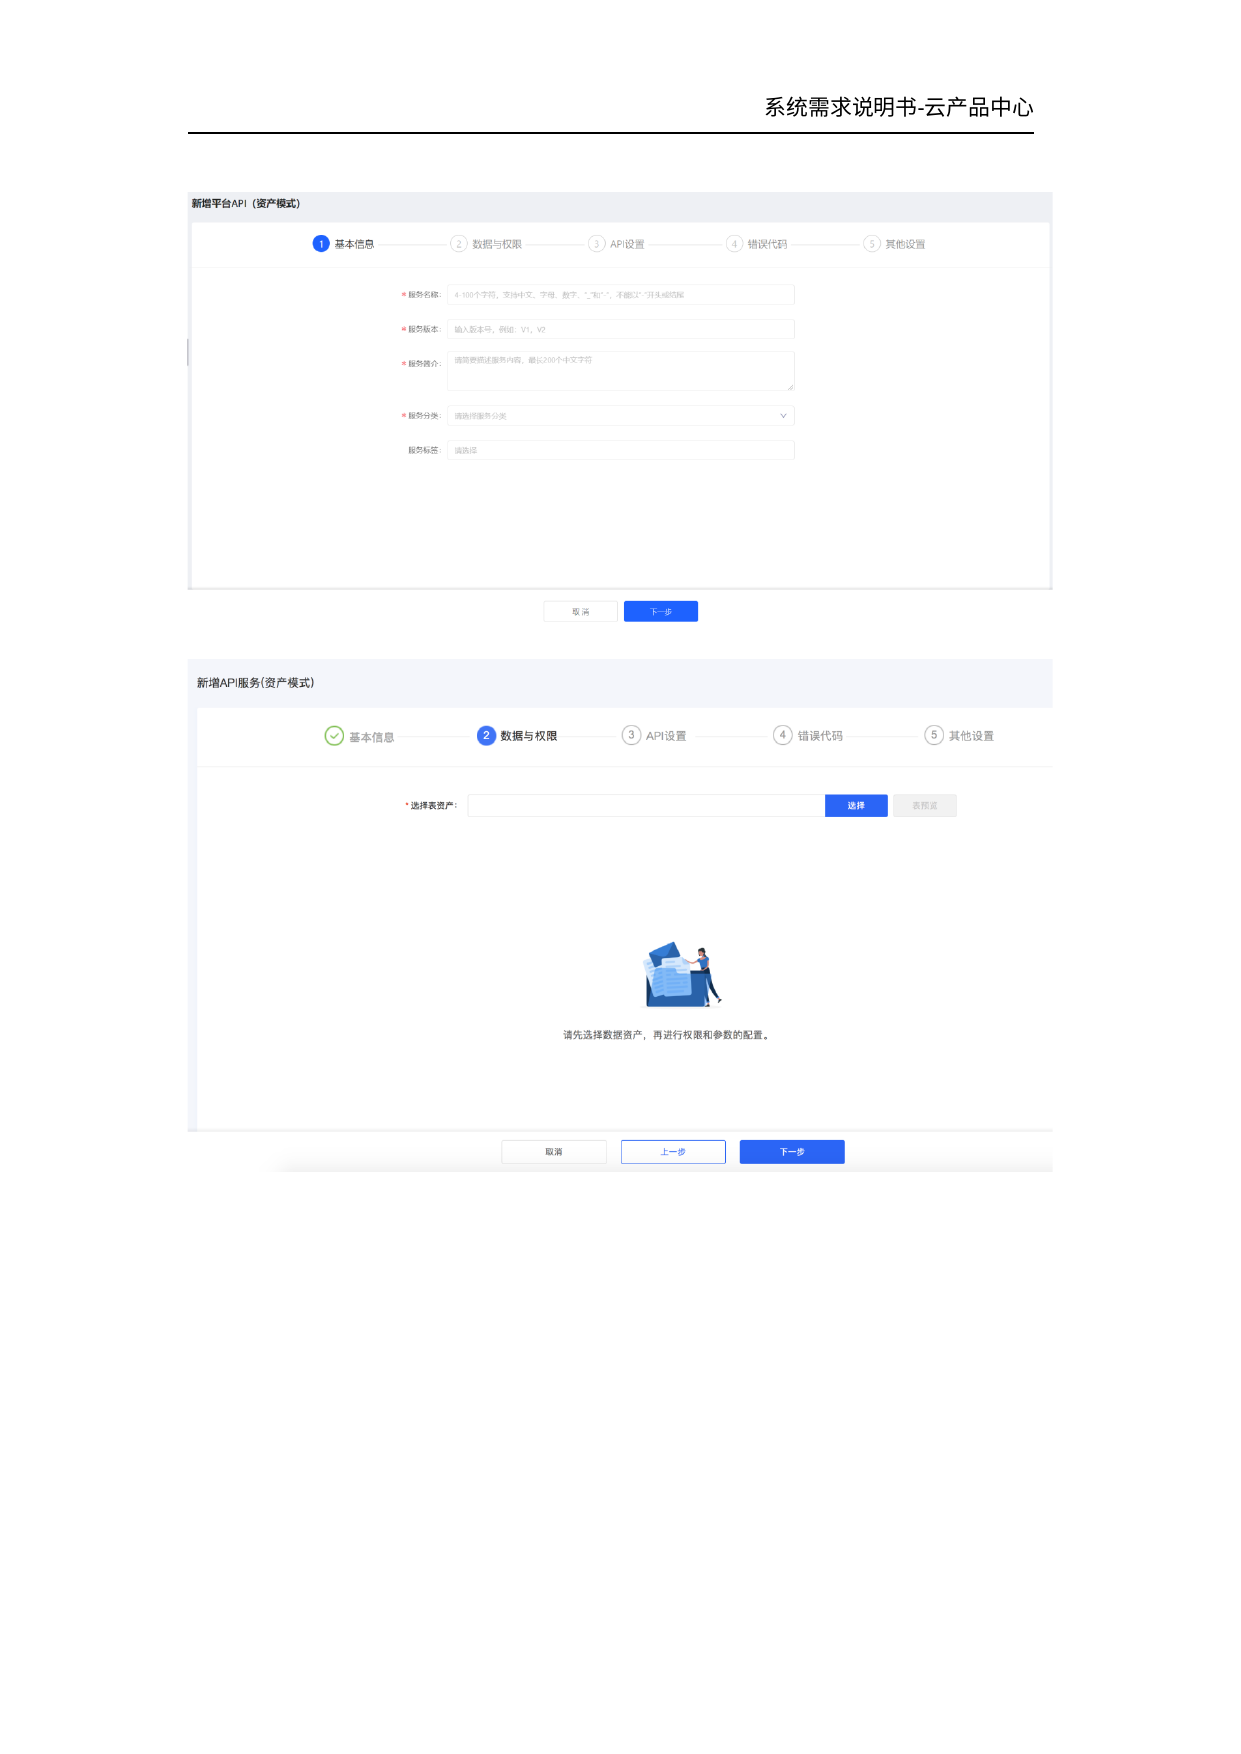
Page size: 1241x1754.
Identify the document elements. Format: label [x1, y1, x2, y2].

picture [187, 659, 1053, 1172]
picture [187, 192, 1053, 624]
